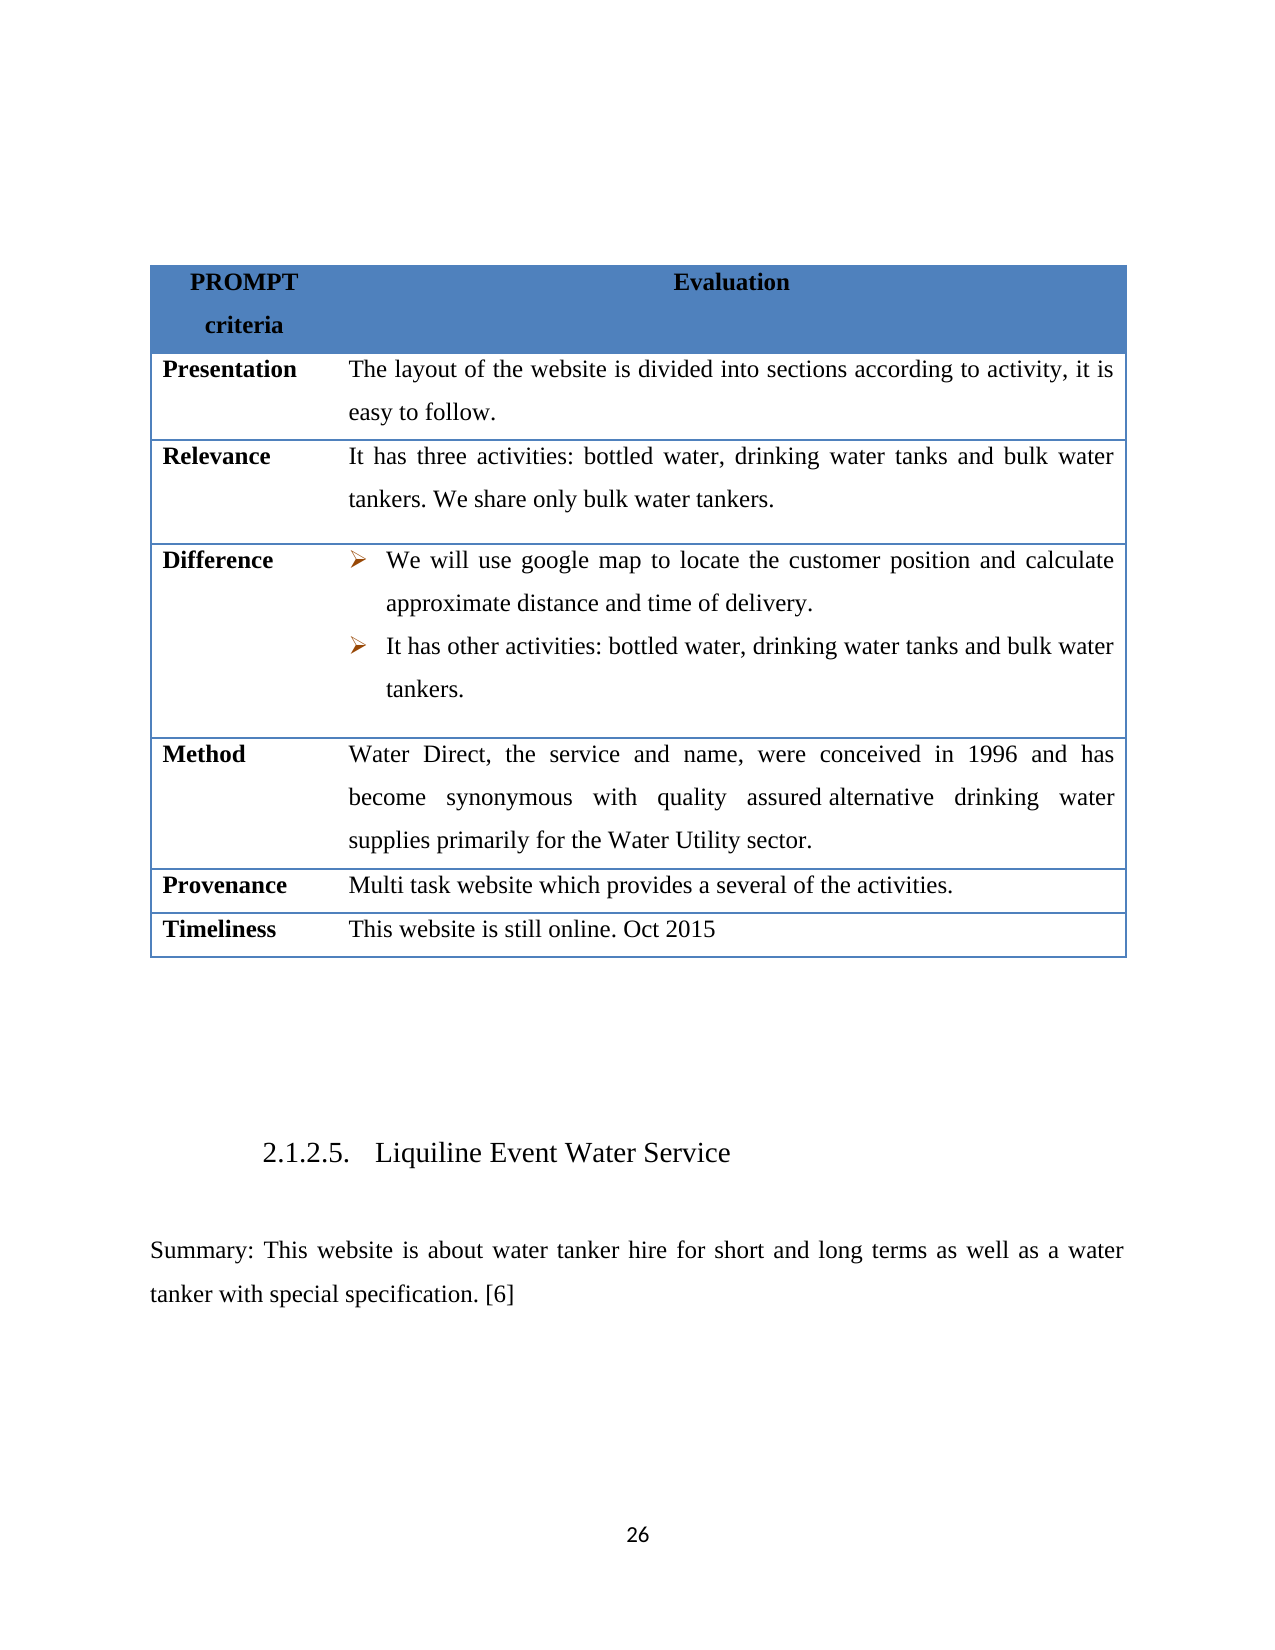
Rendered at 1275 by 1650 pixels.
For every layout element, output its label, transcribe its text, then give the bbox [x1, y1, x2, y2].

table_cell Difference [152, 545, 337, 737]
table_cell It has three activities: bottled water, drinking water tanks and bulk water tankers. We share only bulk water tankers. [337, 441, 1125, 543]
table_cell The layout of the website is divided into sections according to activity, it is easy to follow. [337, 354, 1125, 439]
text Summary: This website is about water tanker hire for short and long terms as well as a water tanker with special specification. [6] [150, 1236, 1125, 1307]
table_cell We will use google map to locate the customer position and calculate approximate distance and time of delivery. It has other activities: bottled water, drinking water tanks and bulk water tankers. [337, 545, 1125, 737]
table_header Evaluation [337, 267, 1125, 352]
subtitle Liquiline Event Water Service [262, 1135, 1125, 1168]
table_cell Multi task website which provides a several of the activities. [337, 870, 1125, 912]
table_cell Timeliness [152, 914, 337, 956]
table_cell Presentation [152, 354, 337, 439]
table_cell This website is still online. Oct 2015 [337, 914, 1125, 956]
table_cell Method [152, 739, 337, 868]
table_header PROMPT criteria [152, 267, 337, 352]
table_cell Provenance [152, 870, 337, 912]
table_cell Water Direct, the service and name, were conceived in 1996 and has become synonymous with quality assured alternative drinking water supplies primarily for the Water Utility sector. [337, 739, 1125, 868]
table_cell Relevance [152, 441, 337, 543]
